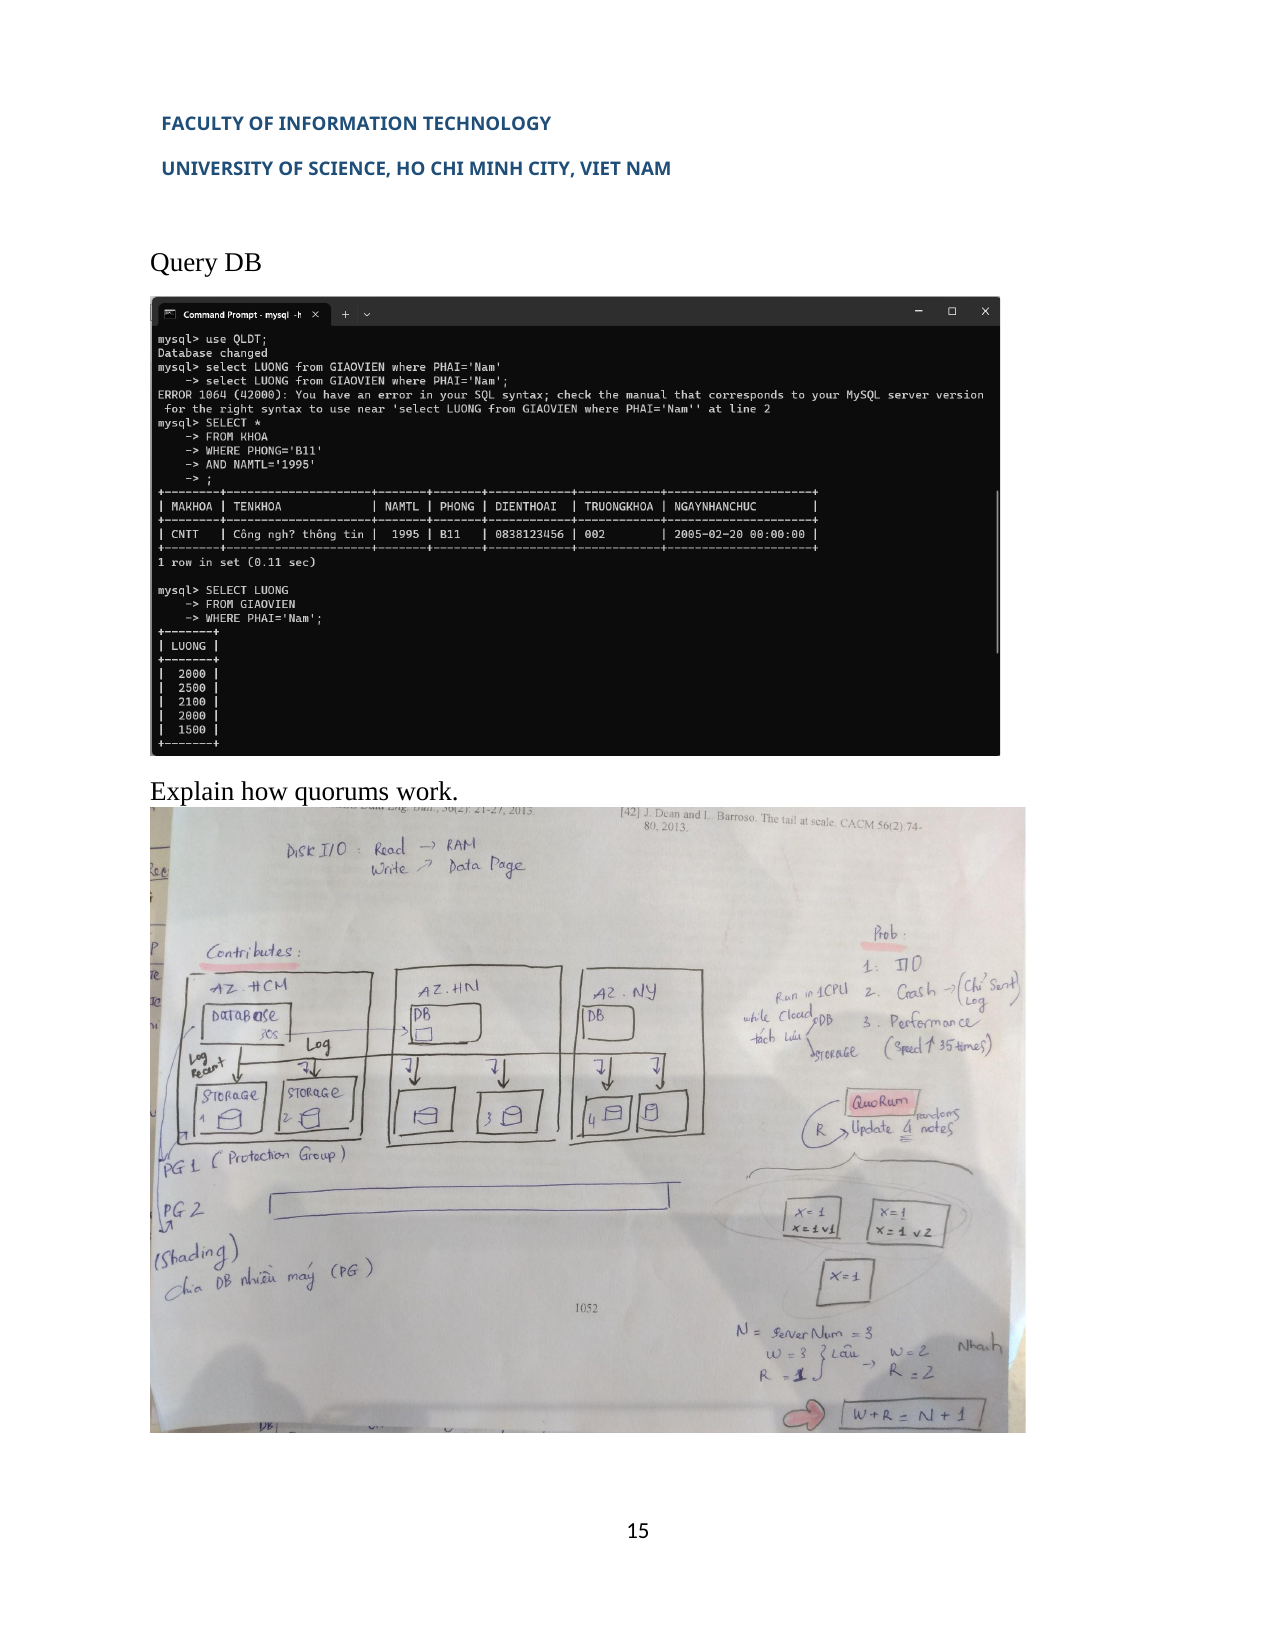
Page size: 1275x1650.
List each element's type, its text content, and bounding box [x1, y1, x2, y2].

picture [150, 807, 1026, 1433]
text Query DB [150, 246, 1125, 277]
picture [150, 296, 1001, 756]
